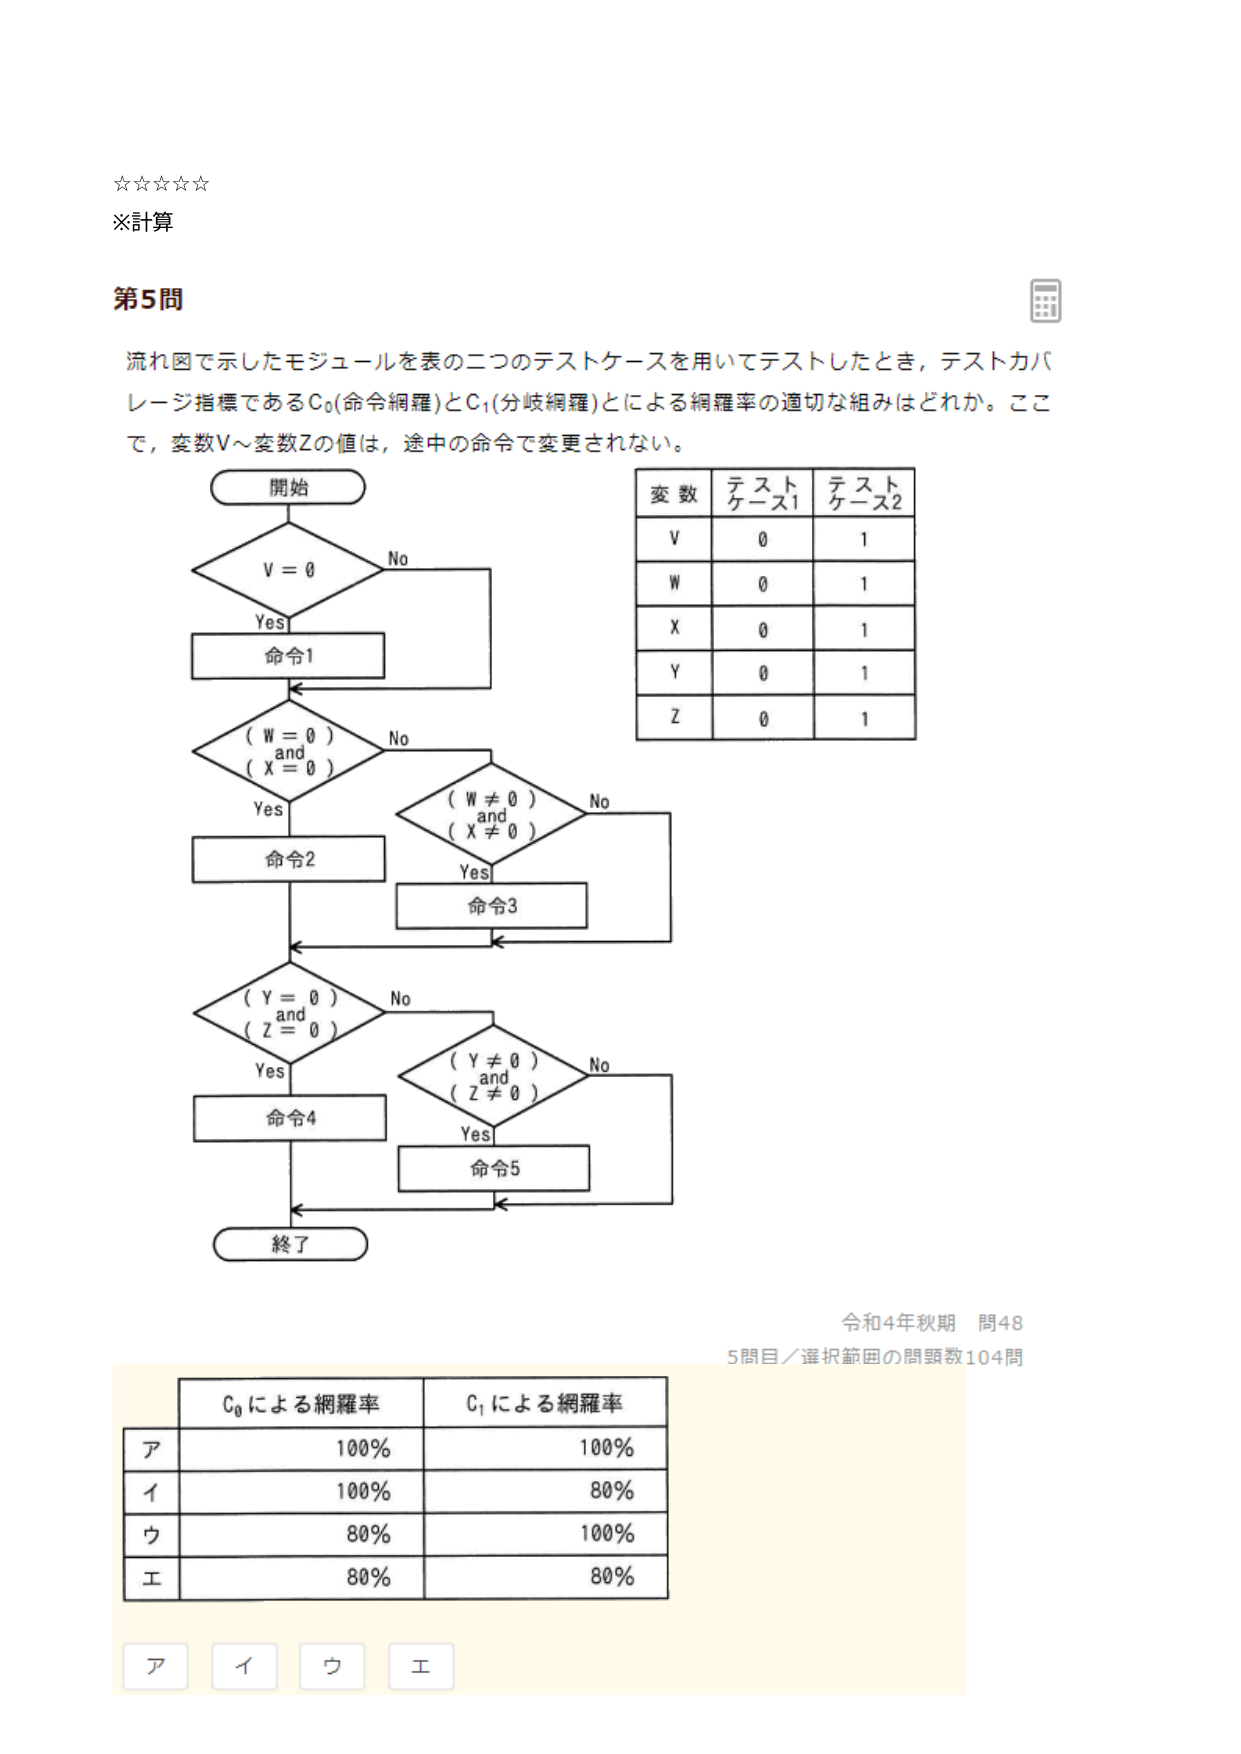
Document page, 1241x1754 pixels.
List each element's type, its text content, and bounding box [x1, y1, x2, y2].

picture [112, 277, 1068, 1695]
text ☆☆☆☆☆ [112, 164, 1128, 202]
text ※計算 [112, 202, 1128, 239]
